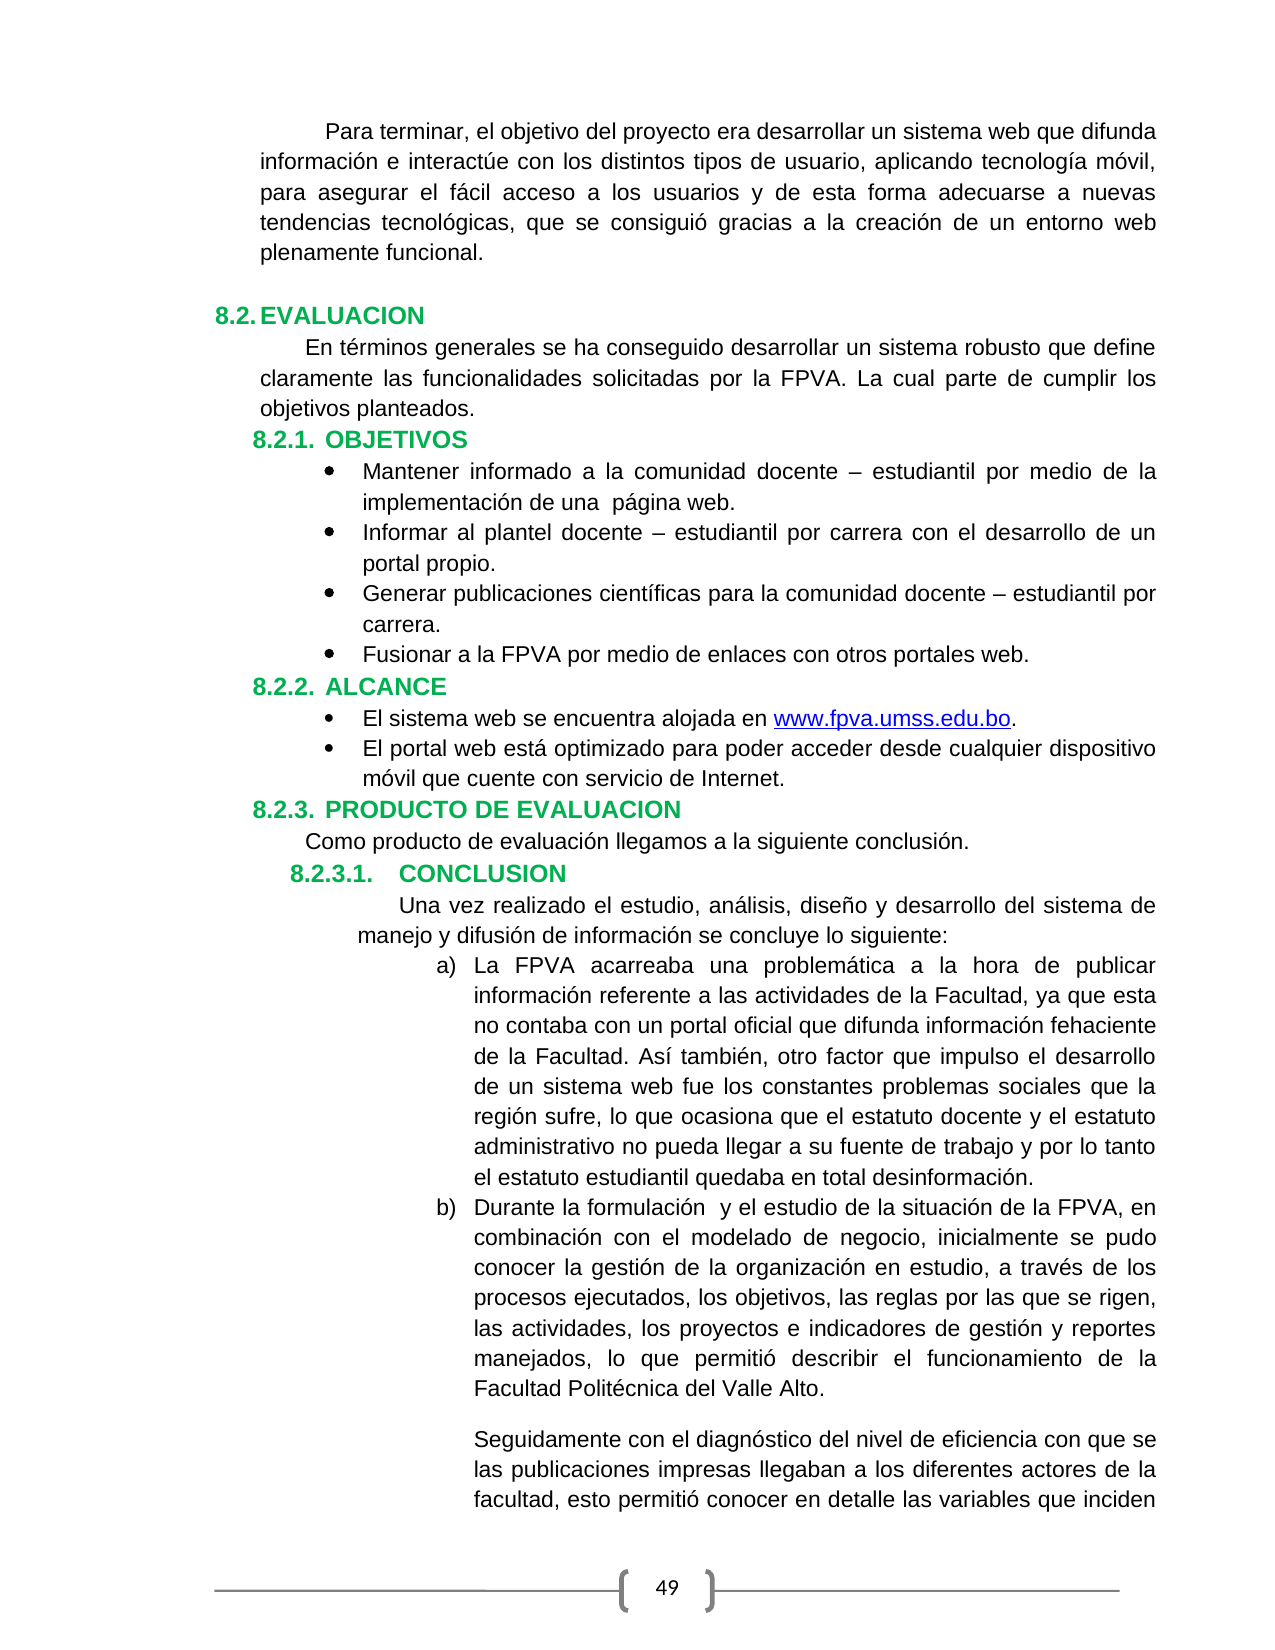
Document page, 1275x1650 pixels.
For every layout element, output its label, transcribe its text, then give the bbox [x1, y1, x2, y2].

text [473, 1426, 1157, 1513]
list Una vez realizado el estudio, análisis, diseño y desarrollo del sistema de manejo y difusión de información se concluye lo siguiente: [357, 892, 1157, 948]
list Para terminar, el objetivo del proyecto era desarrollar un sistema web que difunda información e interactúe con los distintos tipos de usuario, aplicando tecnología móvil, para asegurar el fácil acceso a los usuarios y de esta forma adecuarse a nuevas tendencias tecnológicas, que se consiguió gracias a la creación de un entorno web plenamente funcional. [260, 118, 1157, 265]
list Informar al plantel docente – estudiantil por carrera con el desarrollo de un portal propio. [325, 519, 1157, 576]
list OBJETIVOS [252, 425, 1157, 454]
list Durante la formulación y el estudio de la situación de la FPVA, en combinación con el modelado de negocio, inicialmente se pudo conocer la gestión de la organización en estudio, a través de los procesos ejecutados, los objetivos, las reglas por las que se rigen, las actividades, los proyectos e indicadores de gestión y reportes manejados, lo que permitió describir el funcionamiento de la Facultad Politécnica del Valle Alto. [436, 1194, 1157, 1401]
list En términos generales se ha conseguido desarrollar un sistema robusto que define claramente las funcionalidades solicitadas por la FPVA. La cual parte de cumplir los objetivos planteados. [260, 334, 1157, 421]
list Como producto de evaluación llegamos a la siguiente conclusión. [305, 828, 1157, 855]
list El portal web está optimizado para poder acceder desde cualquier dispositivo móvil que cuente con servicio de Internet. [325, 735, 1157, 791]
list El sistema web se encuentra alojada en www.fpva.umss.edu.bo. [325, 705, 1157, 731]
list Mantener informado a la comunidad docente – estudiantil por medio de la implementación de una página web. [325, 458, 1157, 515]
list CONCLUSION [290, 858, 1157, 887]
list ALCANCE [252, 672, 1157, 700]
list Generar publicaciones científicas para la comunidad docente – estudiantil por carrera. [325, 580, 1157, 637]
list Fusionar a la FPVA por medio de enlaces con otros portales web. [325, 641, 1157, 668]
list La FPVA acarreaba una problemática a la hora de publicar información referente a las actividades de la Facultad, ya que esta no contaba con un portal oficial que difunda información fehaciente de la Facultad. Así también, otro factor que impulso el desarrollo de un sistema web fue los constantes problemas sociales que la región sufre, lo que ocasiona que el estatuto docente y el estatuto administrativo no pueda llegar a su fuente de trabajo y por lo tanto el estatuto estudiantil quedaba en total desinformación. [436, 952, 1157, 1190]
list EVALUACION [215, 301, 1157, 330]
list PRODUCTO DE EVALUACION [252, 795, 1157, 824]
